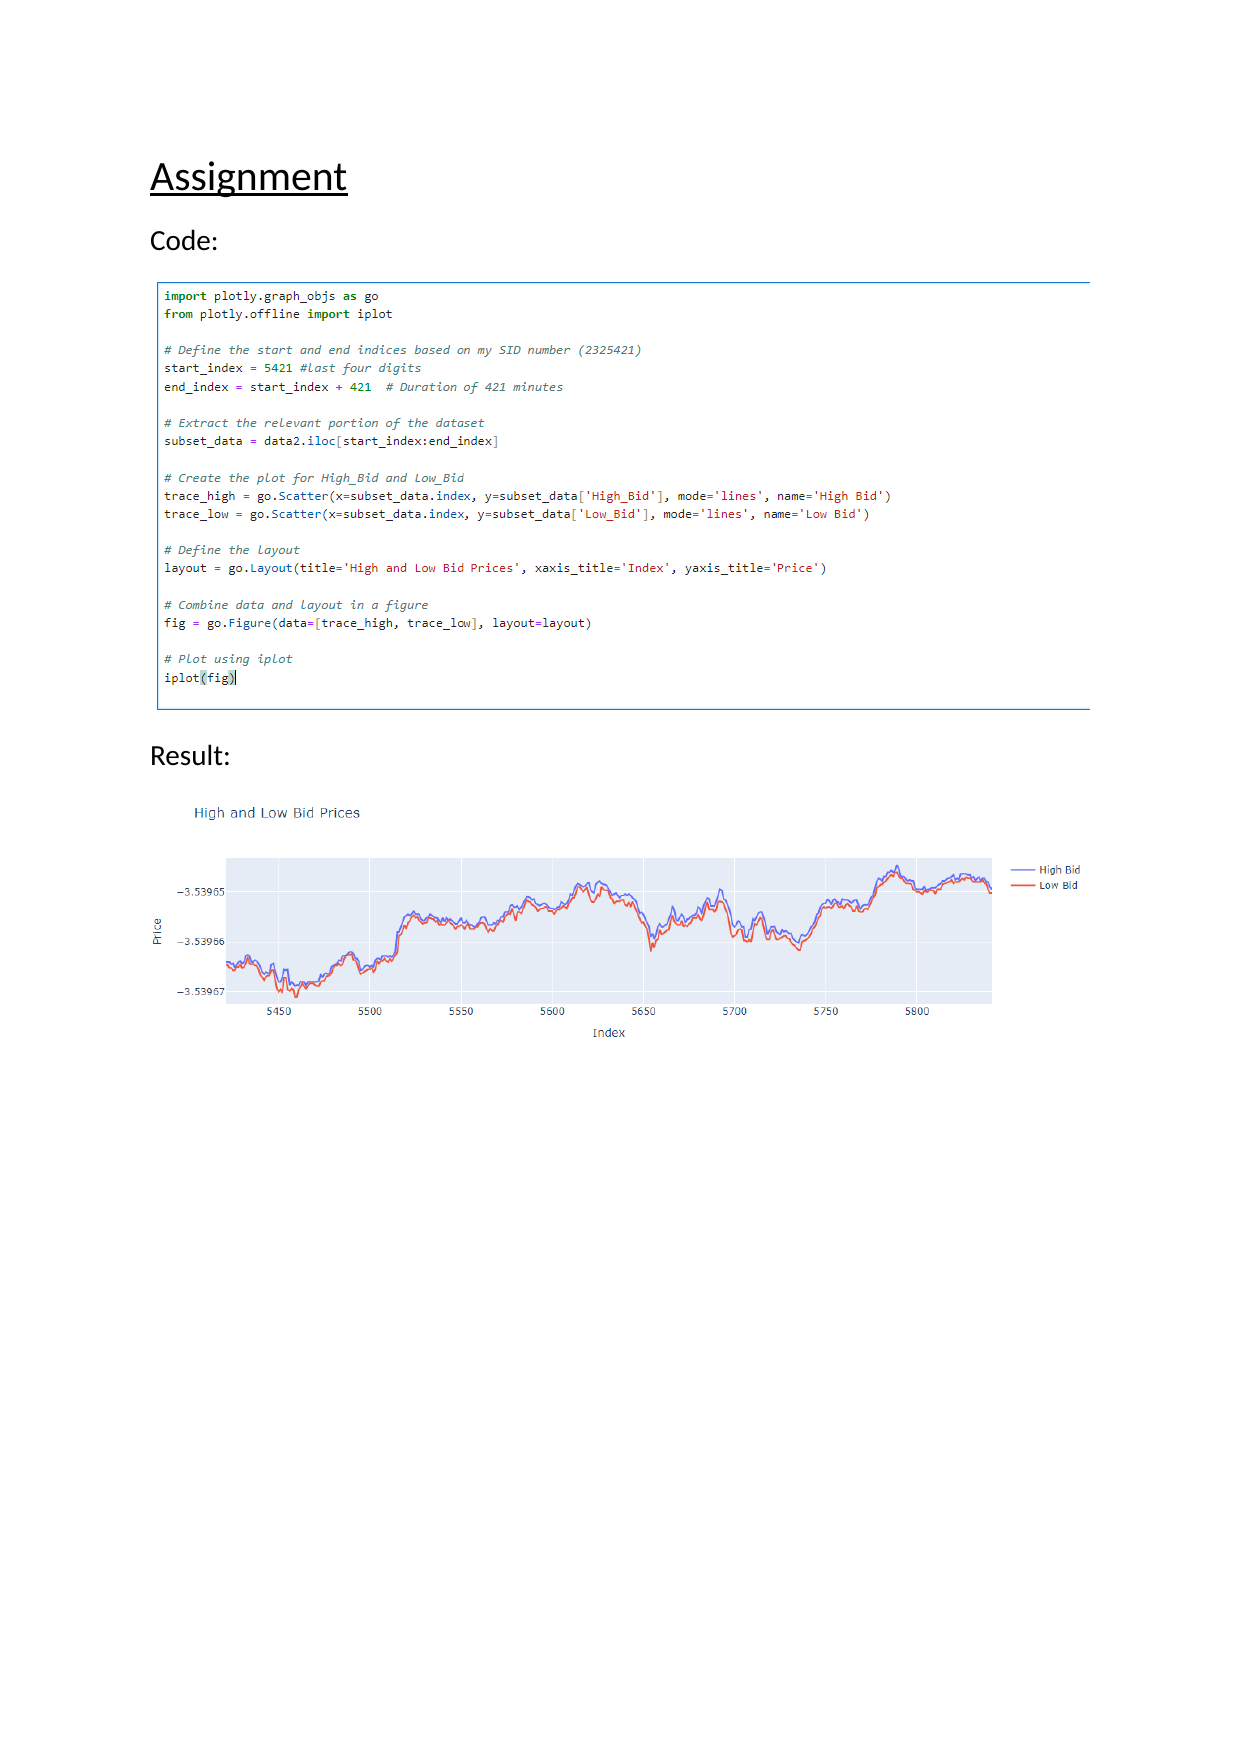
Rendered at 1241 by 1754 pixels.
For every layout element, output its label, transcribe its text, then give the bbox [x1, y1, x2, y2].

text Code: [150, 222, 1090, 257]
picture [150, 791, 1091, 1060]
text Assignment [150, 150, 1090, 201]
picture [150, 276, 1091, 718]
text Result: [150, 737, 1090, 772]
